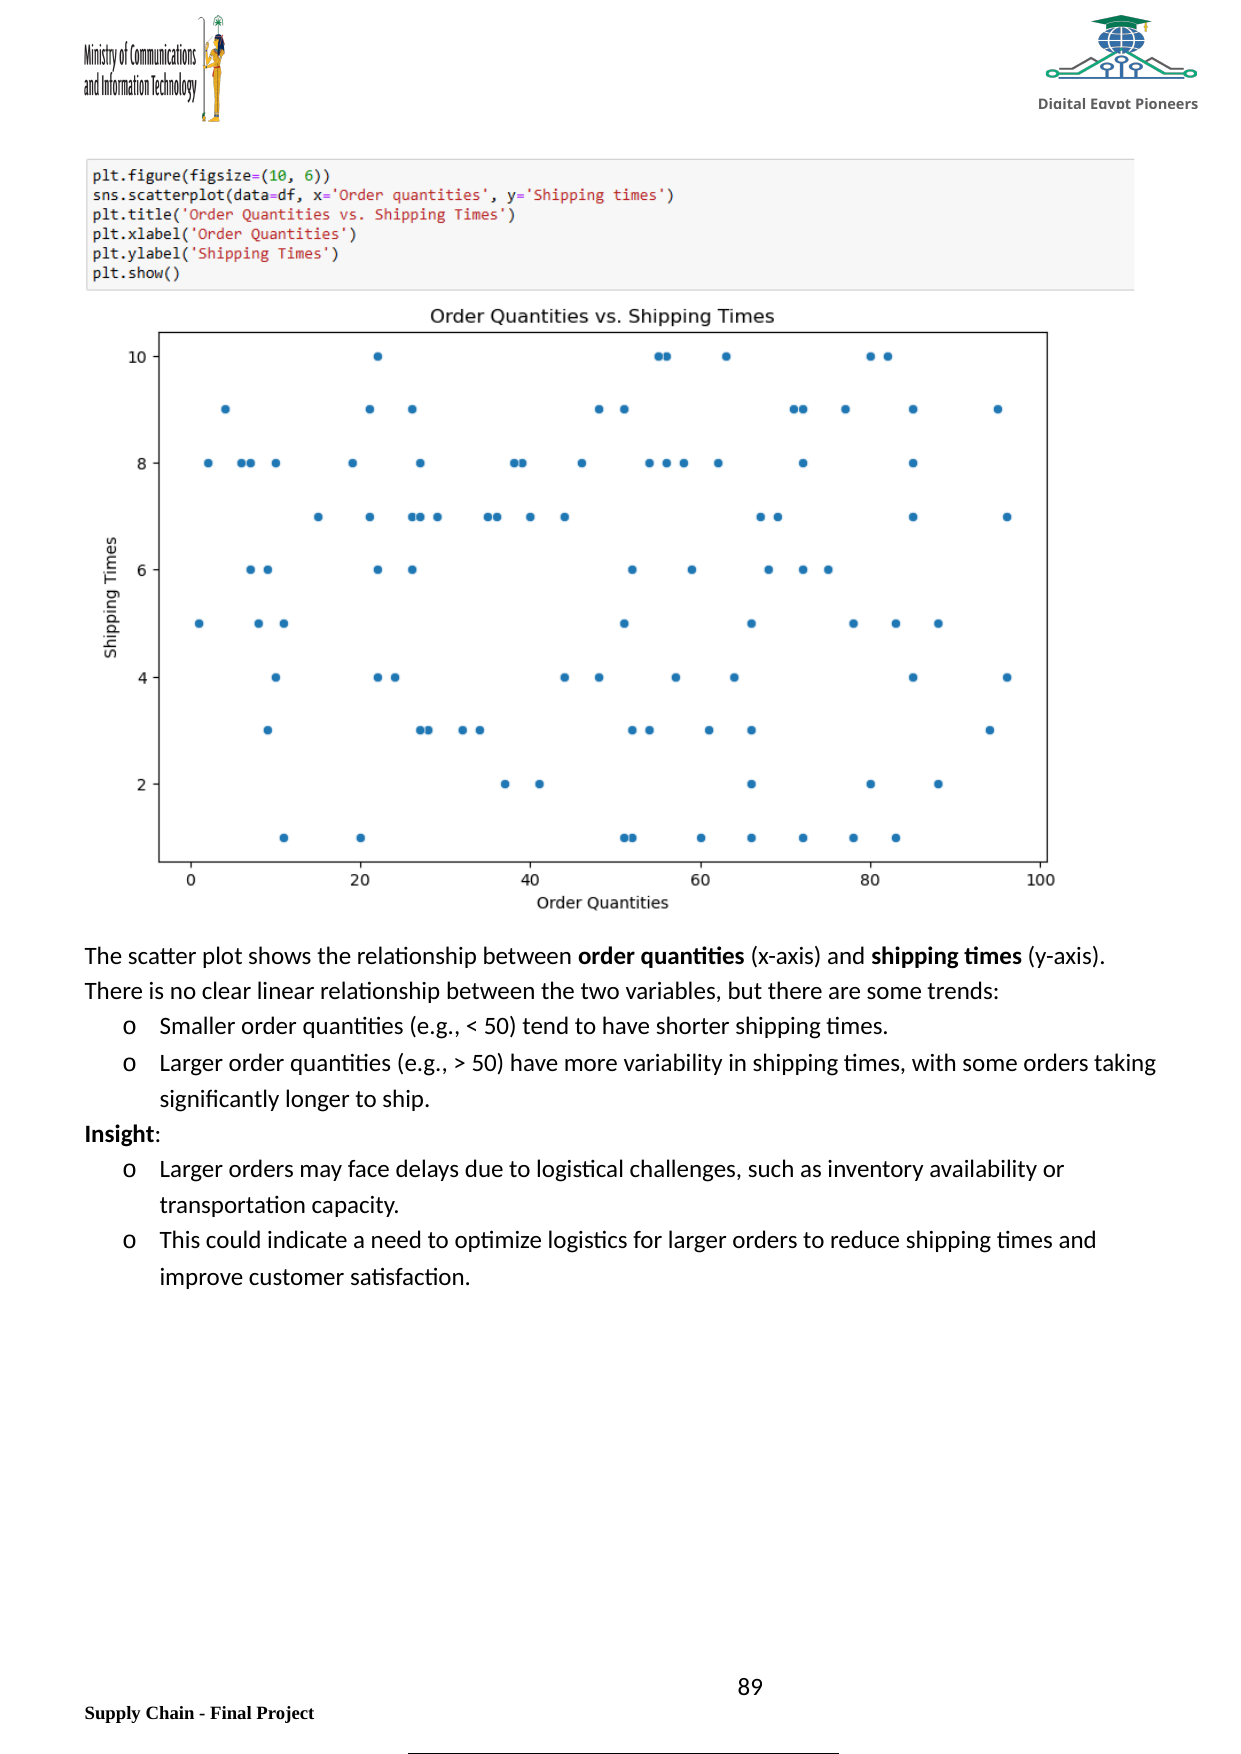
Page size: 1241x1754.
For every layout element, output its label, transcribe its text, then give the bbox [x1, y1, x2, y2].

list This could indicate a need to optimize logistics for larger orders to reduce shipping times and improve customer satisfaction. [122, 1224, 1162, 1291]
list Smaller order quantities (e.g., < 50) tend to have shorter shipping times. [122, 1010, 1162, 1042]
text Insight: [84, 1118, 1162, 1149]
text The scatter plot shows the relationship between order quantities (x-axis) and shipping times (y-axis). [84, 940, 1162, 971]
text There is no clear linear relationship between the two variables, but there are some trends: [84, 975, 1162, 1006]
list Larger order quantities (e.g., > 50) have more variability in shipping times, with some orders taking significantly longer to ship. [122, 1047, 1162, 1114]
picture [84, 152, 1135, 920]
picture [84, 15, 225, 122]
picture [1045, 15, 1197, 82]
list Larger orders may face delays due to logistical challenges, such as inventory availability or transportation capacity. [122, 1153, 1162, 1220]
